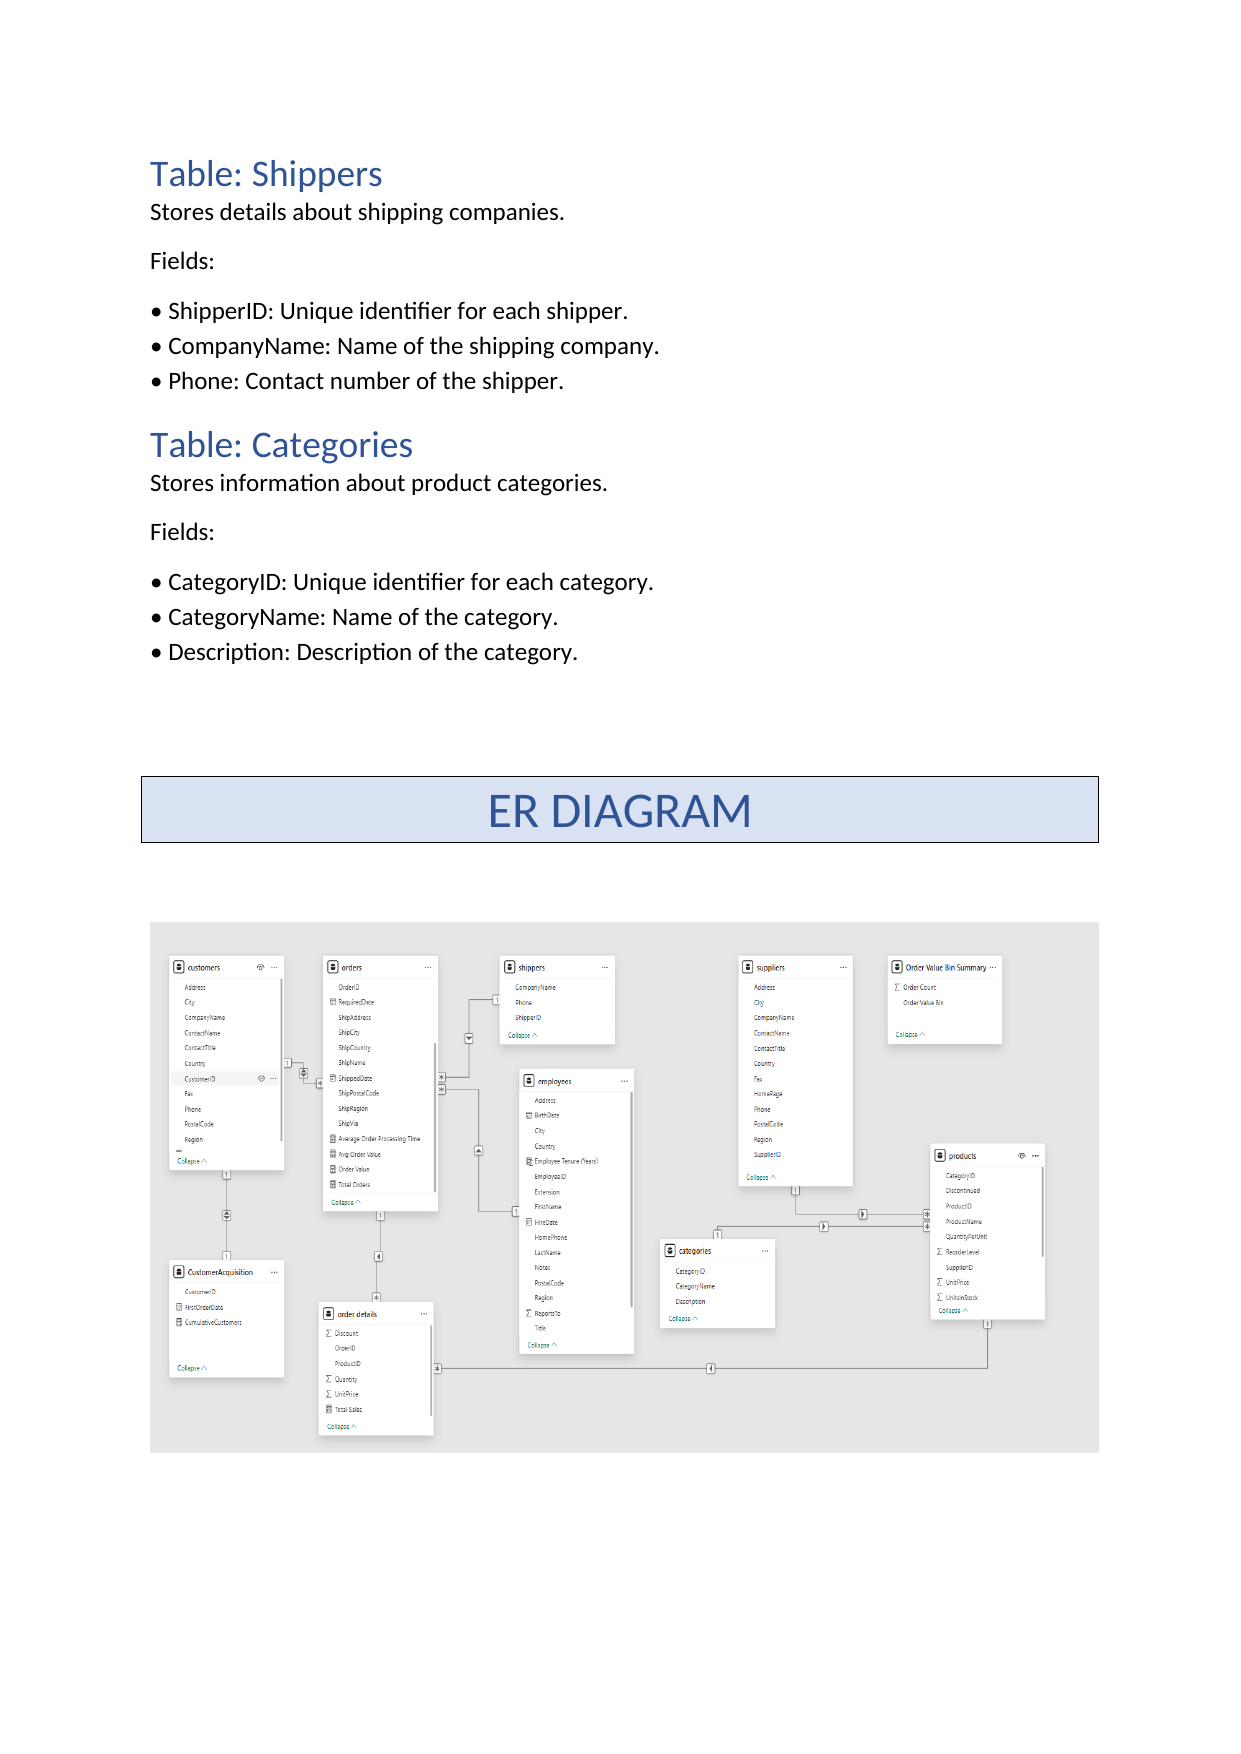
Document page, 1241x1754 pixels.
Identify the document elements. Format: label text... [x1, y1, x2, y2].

list • CategoryName: Name of the category. [150, 601, 1090, 631]
text Fields: [150, 245, 1090, 276]
list • ShipperID: Unique identifier for each shipper. [150, 295, 1090, 326]
list • CompanyName: Name of the shipping company. [150, 330, 1090, 361]
text Stores details about shipping companies. [150, 196, 1090, 226]
subtitle Table: Categories [150, 421, 1090, 467]
subtitle Table: Shippers [150, 150, 1090, 196]
text Fields: [150, 516, 1090, 547]
list • Phone: Contact number of the shipper. [150, 365, 1090, 396]
list ER DIAGRAM [142, 777, 1098, 842]
text Stores information about product categories. [150, 467, 1090, 497]
list • CategoryID: Unique identifier for each category. [150, 566, 1090, 596]
picture [150, 922, 1100, 1453]
list • Description: Description of the category. [150, 636, 1090, 666]
